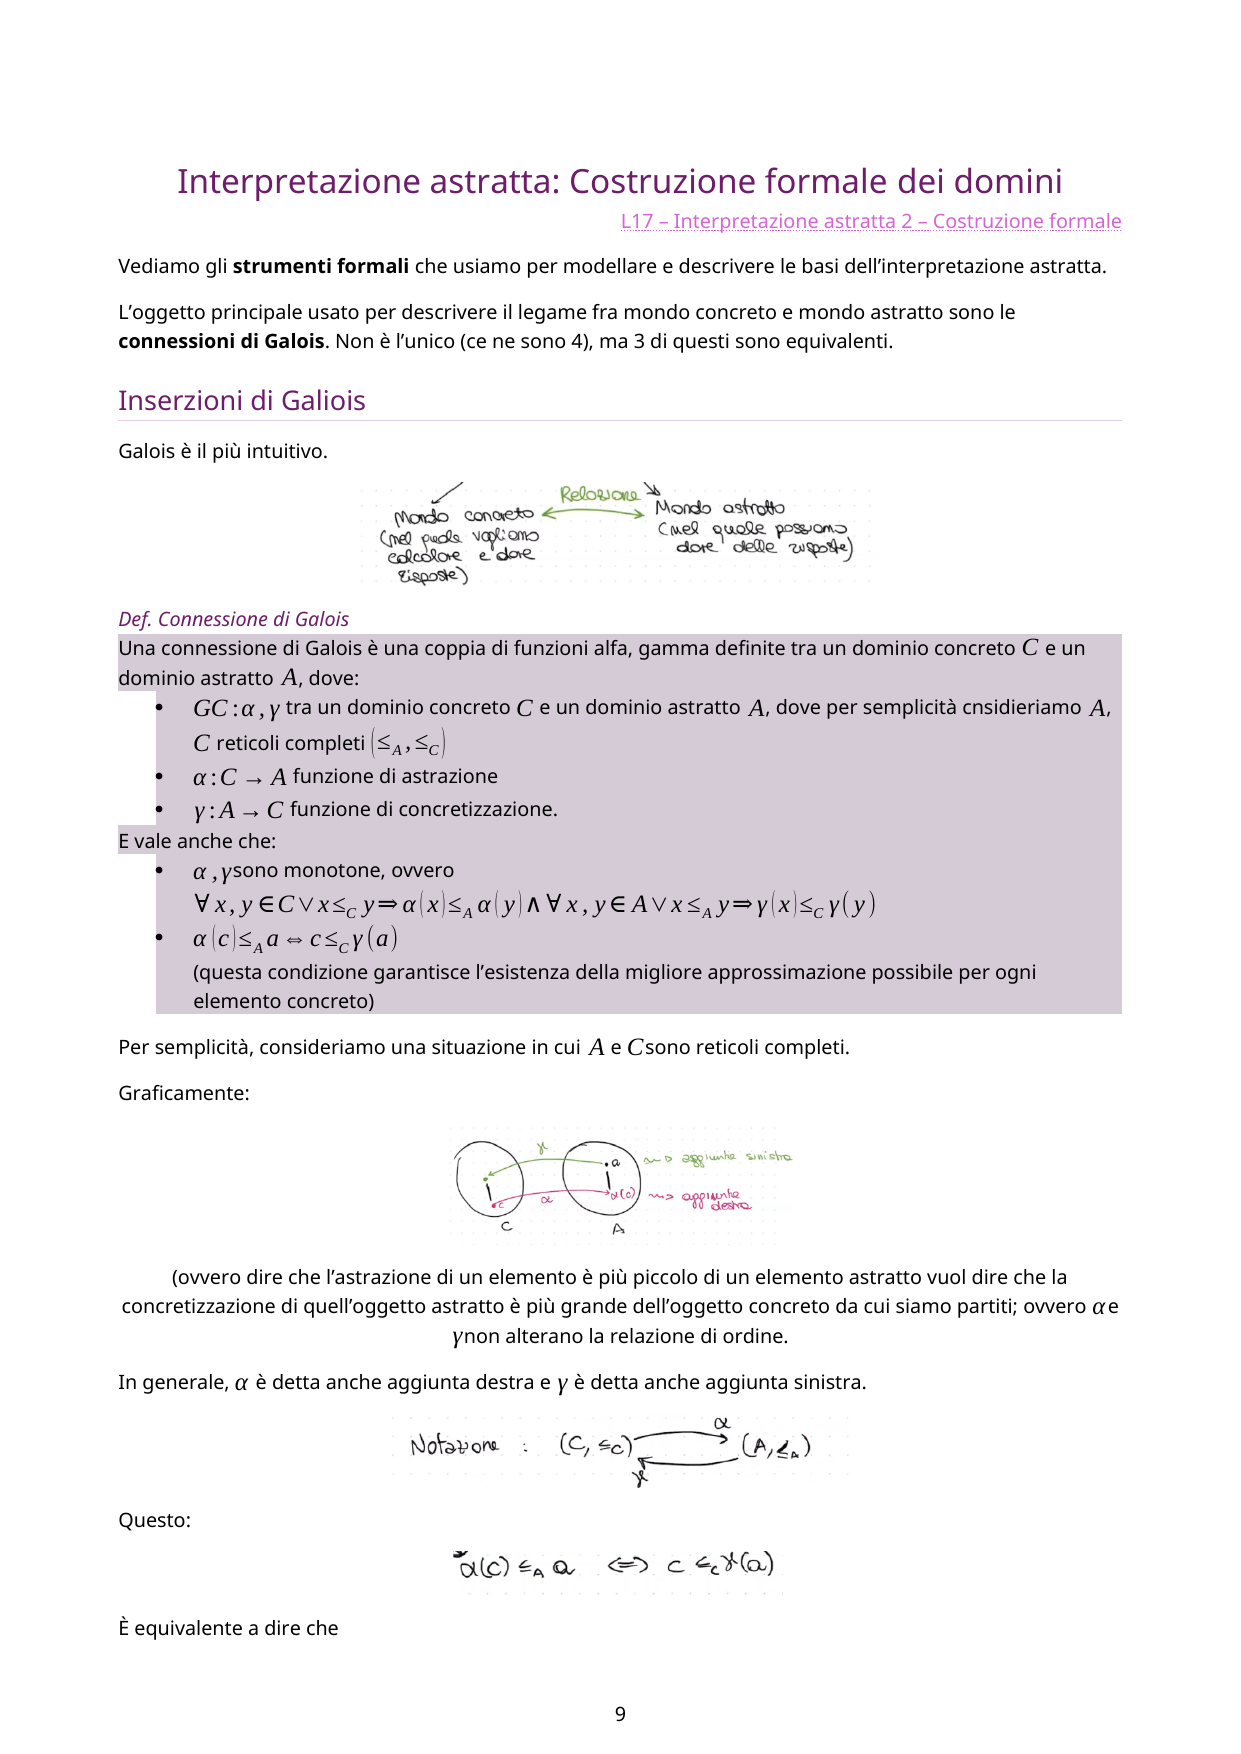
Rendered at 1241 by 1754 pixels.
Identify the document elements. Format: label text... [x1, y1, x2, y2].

picture [389, 1414, 851, 1488]
list funzione di concretizzazione. [156, 795, 1122, 825]
text Graficamente: [118, 1079, 1122, 1106]
text L’oggetto principale usato per descrivere il legame fra mondo concreto e mondo astratto sono le connessioni di Galois. Non è l’unico (ce ne sono 4), ma 3 di questi sono equivalenti. [118, 298, 1122, 354]
text Per semplicità, consideriamo una situazione in cui e sono reticoli completi. [118, 1033, 1122, 1061]
text Questo: [118, 1506, 1122, 1533]
text Una connessione di Galois è una coppia di funzioni alfa, gamma definite tra un dominio concreto e un dominio astratto , dove: [118, 634, 1122, 691]
text L17 – Interpretazione astratta 2 – Costruzione formale [192, 207, 1122, 234]
picture [359, 482, 881, 587]
list funzione di astrazione [156, 763, 1122, 793]
list sono monotone, ovvero [156, 856, 1122, 921]
list (questa condizione garantisce l’esistenza della migliore approssimazione possibile per ogni elemento concreto) [156, 923, 1122, 1014]
text In generale, è detta anche aggiunta destra e è detta anche aggiunta sinistra. [118, 1368, 1122, 1396]
list tra un dominio concreto e un dominio astratto , dove per semplicità cnsidieriamo , reticoli completi [156, 693, 1122, 761]
subtitle Inserzioni di Galiois [118, 381, 1122, 420]
subtitle Interpretazione astratta: Costruzione formale dei domini [118, 158, 1122, 203]
text (ovvero dire che l’astrazione di un elemento è più piccolo di un elemento astratto vuol dire che la concretizzazione di quell’oggetto astratto è più grande dell’oggetto concreto da cui siamo partiti; ovvero e non alterano la relazione di ordine. [118, 1263, 1122, 1349]
subtitle Def. Connessione di Galois [118, 605, 1122, 632]
picture [453, 1551, 787, 1596]
text E vale anche che: [118, 827, 1122, 854]
picture [446, 1125, 794, 1245]
text Galois è il più intuitivo. [118, 437, 1122, 464]
text È equivalente a dire che [118, 1614, 1122, 1641]
text Vediamo gli strumenti formali che usiamo per modellare e descrivere le basi dell’interpretazione astratta. [118, 253, 1122, 279]
